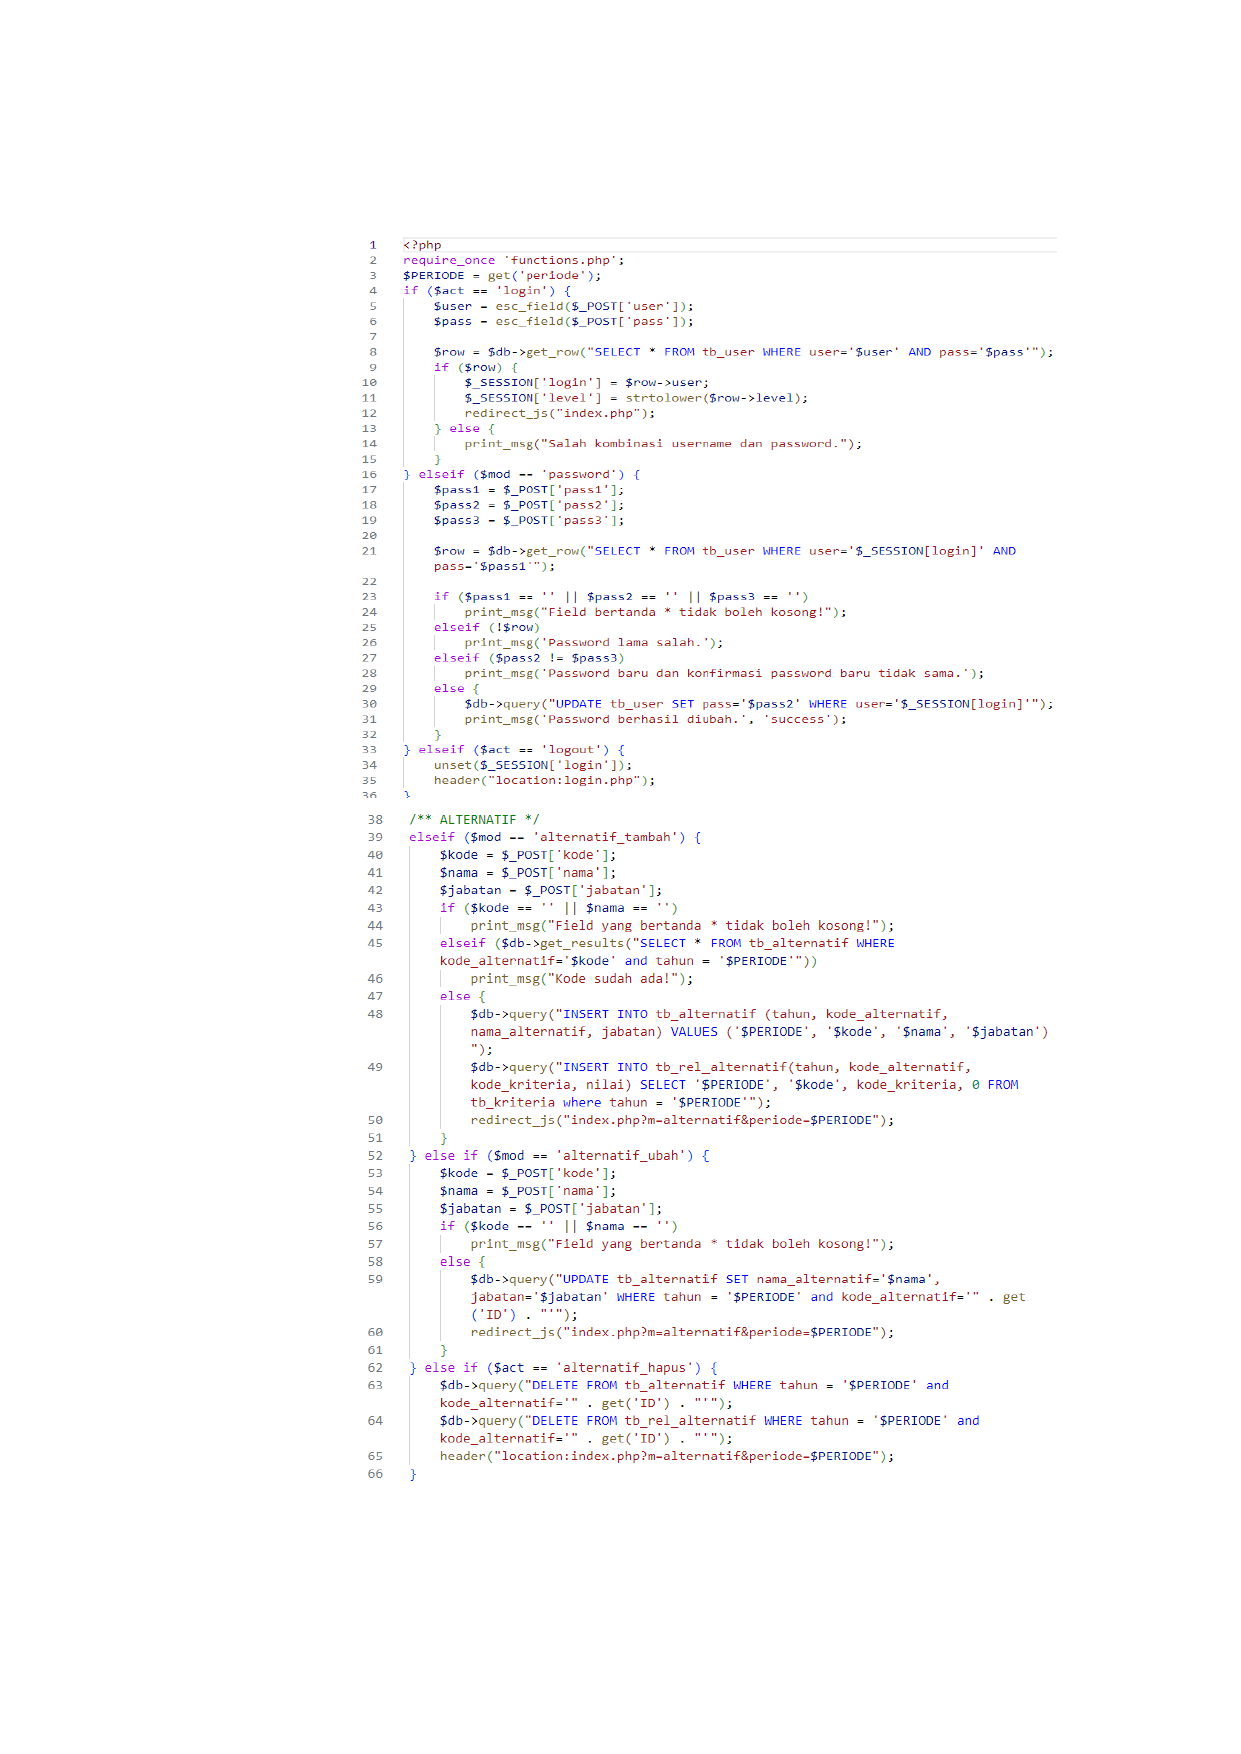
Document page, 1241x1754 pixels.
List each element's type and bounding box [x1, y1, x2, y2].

picture [354, 811, 1061, 1483]
picture [354, 236, 1061, 798]
